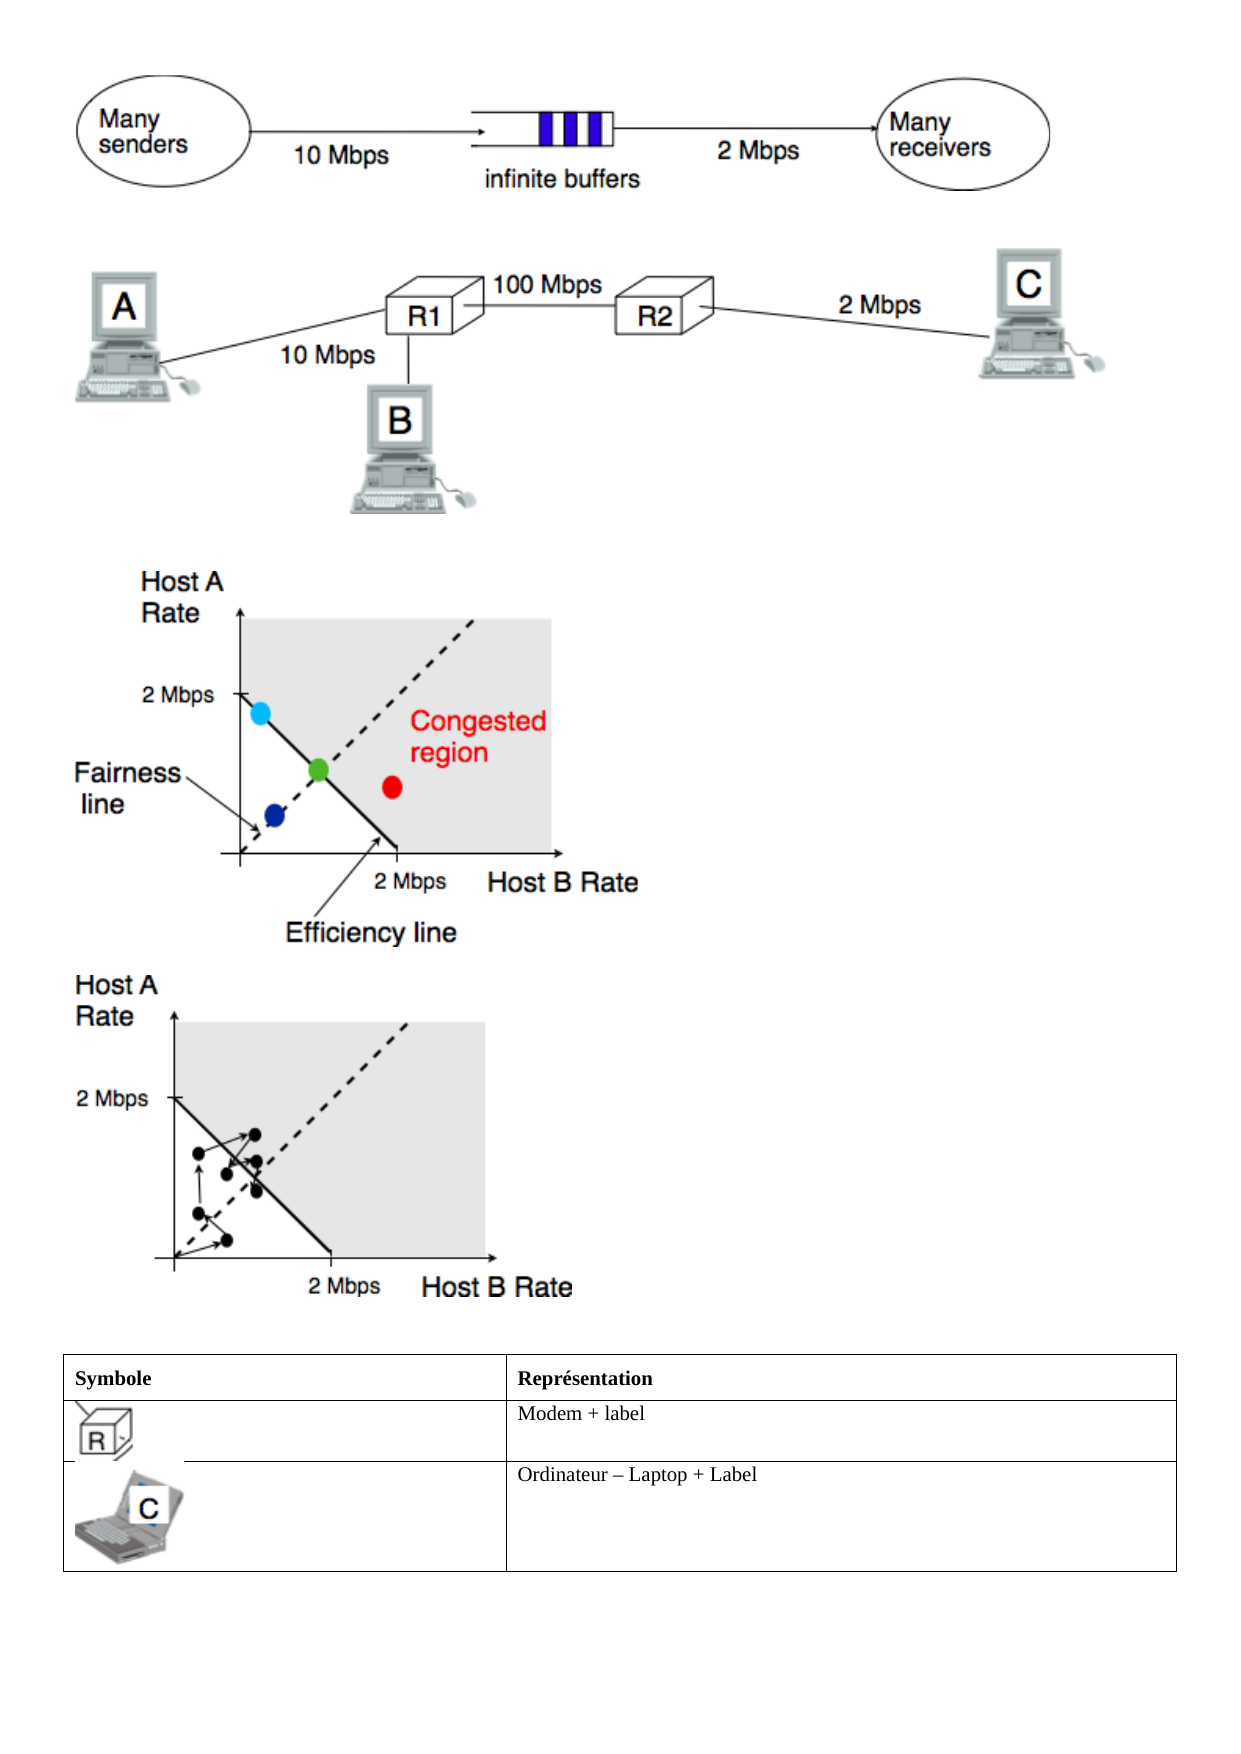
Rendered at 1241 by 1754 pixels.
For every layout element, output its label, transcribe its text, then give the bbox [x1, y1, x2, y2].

table_cell [185, 1462, 506, 1571]
table_header Symbole [64, 1355, 506, 1400]
picture [75, 571, 638, 947]
picture [75, 248, 1107, 514]
table_cell Ordinateur – Laptop + Label [507, 1462, 1176, 1571]
table_cell [64, 1462, 75, 1571]
picture [75, 975, 572, 1297]
table_header Représentation [507, 1355, 1176, 1400]
picture [75, 75, 1050, 191]
table_cell Modem + label [507, 1401, 1176, 1461]
table_cell [64, 1401, 75, 1461]
table_cell [133, 1401, 506, 1461]
picture [75, 1401, 185, 1571]
